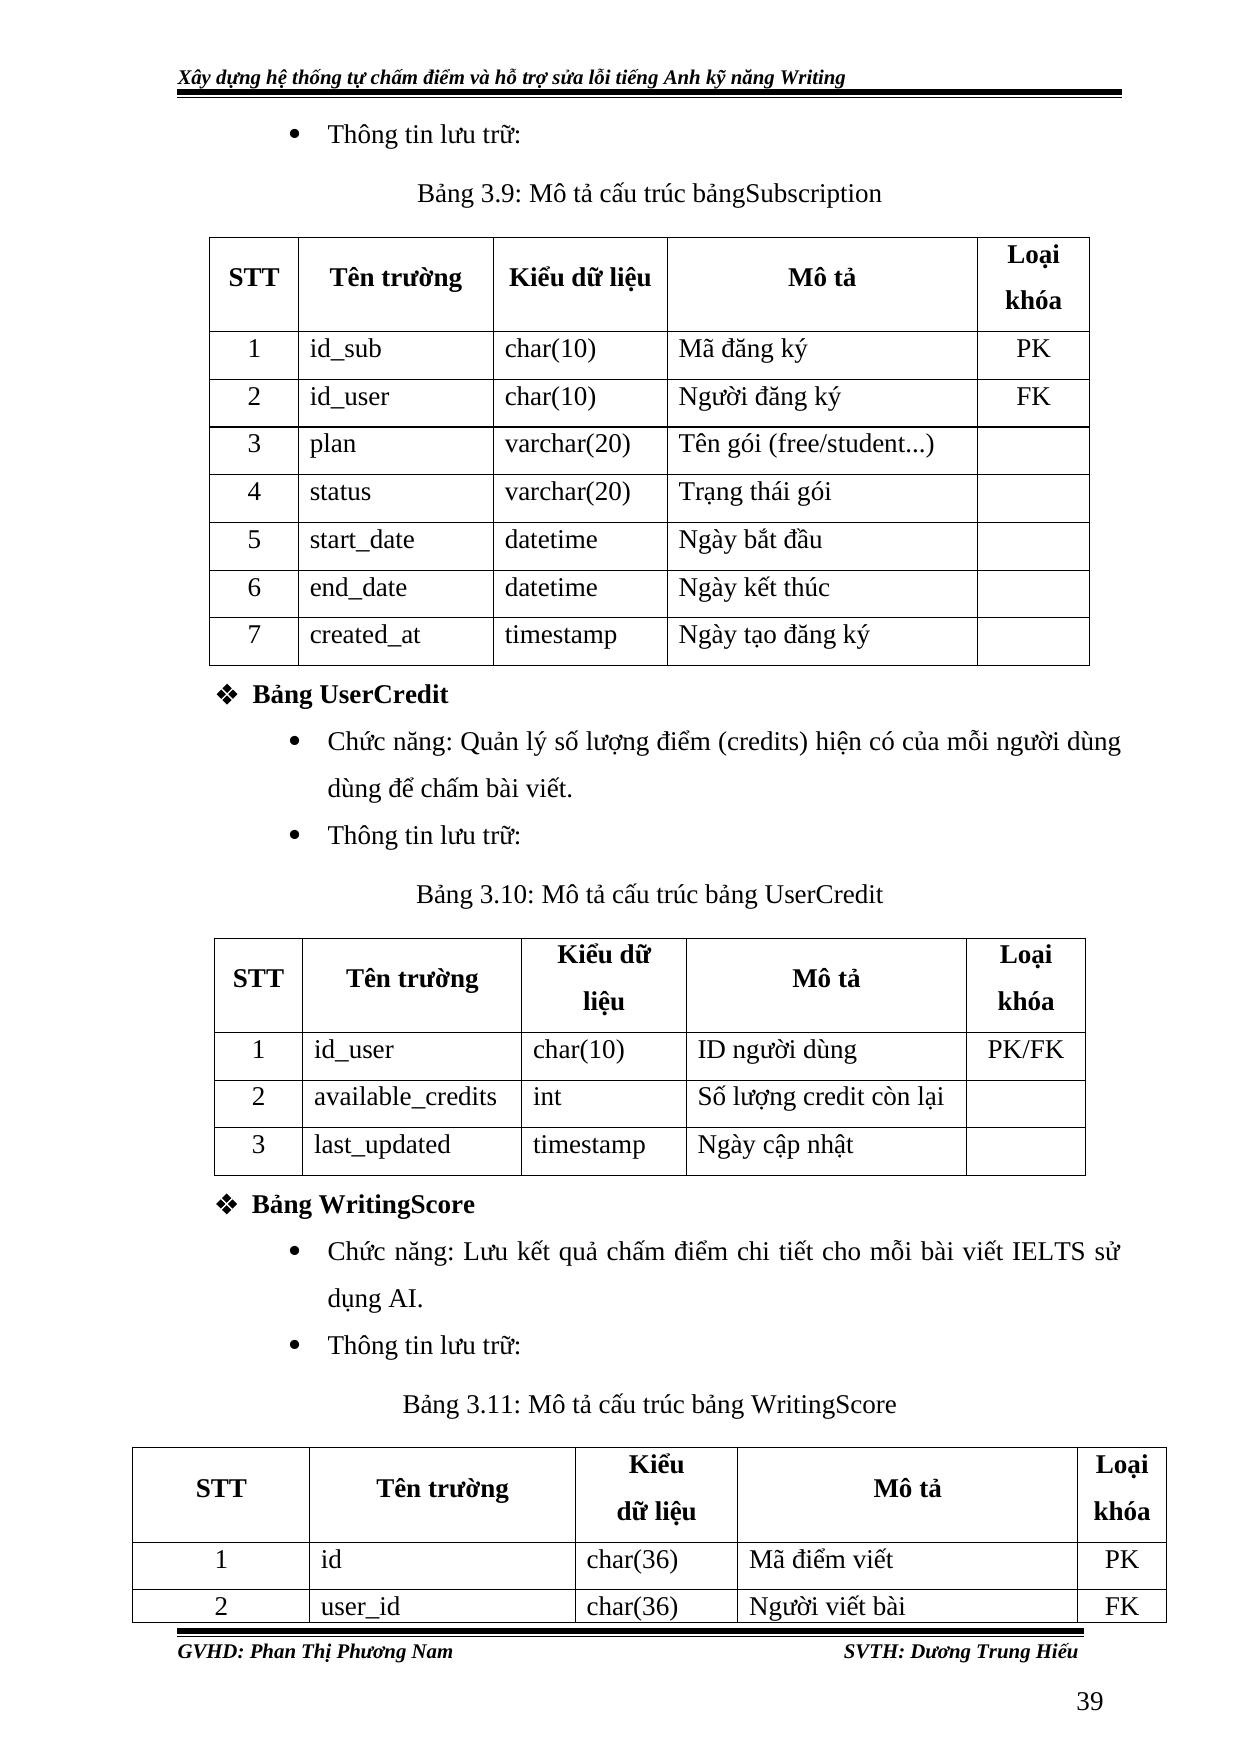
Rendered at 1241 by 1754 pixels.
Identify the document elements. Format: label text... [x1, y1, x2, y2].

table_cell PK [1078, 1543, 1166, 1589]
table_header Tên trường [299, 238, 493, 331]
table_header STT [215, 939, 302, 1032]
table_cell Trạng thái gói [668, 475, 977, 522]
table_cell int [522, 1081, 686, 1127]
table_cell timestamp [494, 618, 667, 665]
table_cell char(36) [576, 1590, 737, 1622]
table_cell 2 [215, 1081, 302, 1127]
table_header Mô tả [738, 1448, 1077, 1542]
table_cell id_sub [299, 332, 493, 379]
table_cell [978, 475, 1089, 522]
table_cell FK [978, 380, 1089, 426]
table_cell Mã đăng ký [668, 332, 977, 379]
table_header Loại khóa [978, 238, 1089, 331]
list Thông tin lưu trữ: [290, 819, 1122, 850]
list Thông tin lưu trữ: [290, 118, 1122, 149]
table_cell varchar(20) [494, 475, 667, 522]
list Bảng UserCredit [215, 678, 1122, 710]
table_cell timestamp [522, 1128, 686, 1175]
table_cell status [299, 475, 493, 522]
table_header Kiểu dữ liệu [522, 939, 686, 1032]
table_header Mô tả [668, 238, 977, 331]
table_cell char(10) [494, 380, 667, 426]
table_cell 5 [210, 523, 298, 569]
table_cell char(10) [522, 1033, 686, 1079]
table_cell [978, 618, 1089, 665]
text Bảng 3.11: Mô tả cấu trúc bảng WritingScore [177, 1388, 1122, 1419]
list Bảng WritingScore [214, 1188, 1122, 1220]
list Thông tin lưu trữ: [290, 1329, 1122, 1360]
table_header Mô tả [687, 939, 966, 1032]
table_cell plan [299, 428, 493, 474]
table_cell [978, 428, 1089, 474]
table_cell id_user [303, 1033, 521, 1079]
text Bảng 3.10: Mô tả cấu trúc bảng UserCredit [177, 878, 1122, 909]
table_header Tên trường [303, 939, 521, 1032]
table_cell [978, 523, 1089, 569]
table_cell 2 [133, 1590, 309, 1622]
table_cell 1 [133, 1543, 309, 1589]
table_cell 3 [210, 428, 298, 474]
table_cell id_user [299, 380, 493, 426]
table_cell user_id [310, 1590, 575, 1622]
table_cell 7 [210, 618, 298, 665]
table_cell [967, 1081, 1085, 1127]
table_cell FK [1078, 1590, 1166, 1622]
table_cell Người viết bài [738, 1590, 1077, 1622]
table_header Loại khóa [967, 939, 1085, 1032]
table_cell [967, 1128, 1085, 1175]
table_cell datetime [494, 571, 667, 617]
list Chức năng: Quản lý số lượng điểm (credits) hiện có của mỗi người dùng dùng để chấm bài viết. [290, 725, 1122, 803]
table_cell 4 [210, 475, 298, 522]
table_cell 3 [215, 1128, 302, 1175]
table_cell Ngày kết thúc [668, 571, 977, 617]
table_header STT [210, 238, 298, 331]
table_cell Ngày cập nhật [687, 1128, 966, 1175]
table_cell 2 [210, 380, 298, 426]
table_header Tên trường [310, 1448, 575, 1542]
table_cell datetime [494, 523, 667, 569]
table_header STT [133, 1448, 309, 1542]
table_cell Mã điểm viết [738, 1543, 1077, 1589]
table_cell 6 [210, 571, 298, 617]
table_cell created_at [299, 618, 493, 665]
table_cell char(36) [576, 1543, 737, 1589]
text Bảng 3.9: Mô tả cấu trúc bảngSubscription [177, 177, 1122, 209]
table_cell PK/FK [967, 1033, 1085, 1079]
table_cell ID người dùng [687, 1033, 966, 1079]
table_cell varchar(20) [494, 428, 667, 474]
table_cell [978, 571, 1089, 617]
table_cell char(10) [494, 332, 667, 379]
table_cell Người đăng ký [668, 380, 977, 426]
table_cell end_date [299, 571, 493, 617]
table_cell 1 [210, 332, 298, 379]
table_header Kiểu dữ liệu [576, 1448, 737, 1542]
table_cell Ngày tạo đăng ký [668, 618, 977, 665]
table_cell 1 [215, 1033, 302, 1079]
table_header Kiểu dữ liệu [494, 238, 667, 331]
table_cell last_updated [303, 1128, 521, 1175]
table_cell Tên gói (free/student...) [668, 428, 977, 474]
table_header Loại khóa [1078, 1448, 1166, 1542]
table_cell Số lượng credit còn lại [687, 1081, 966, 1127]
table_cell available_credits [303, 1081, 521, 1127]
table_cell id [310, 1543, 575, 1589]
table_cell start_date [299, 523, 493, 569]
list Chức năng: Lưu kết quả chấm điểm chi tiết cho mỗi bài viết IELTS sử dụng AI. [290, 1235, 1122, 1313]
table_cell Ngày bắt đầu [668, 523, 977, 569]
table_cell PK [978, 332, 1089, 379]
